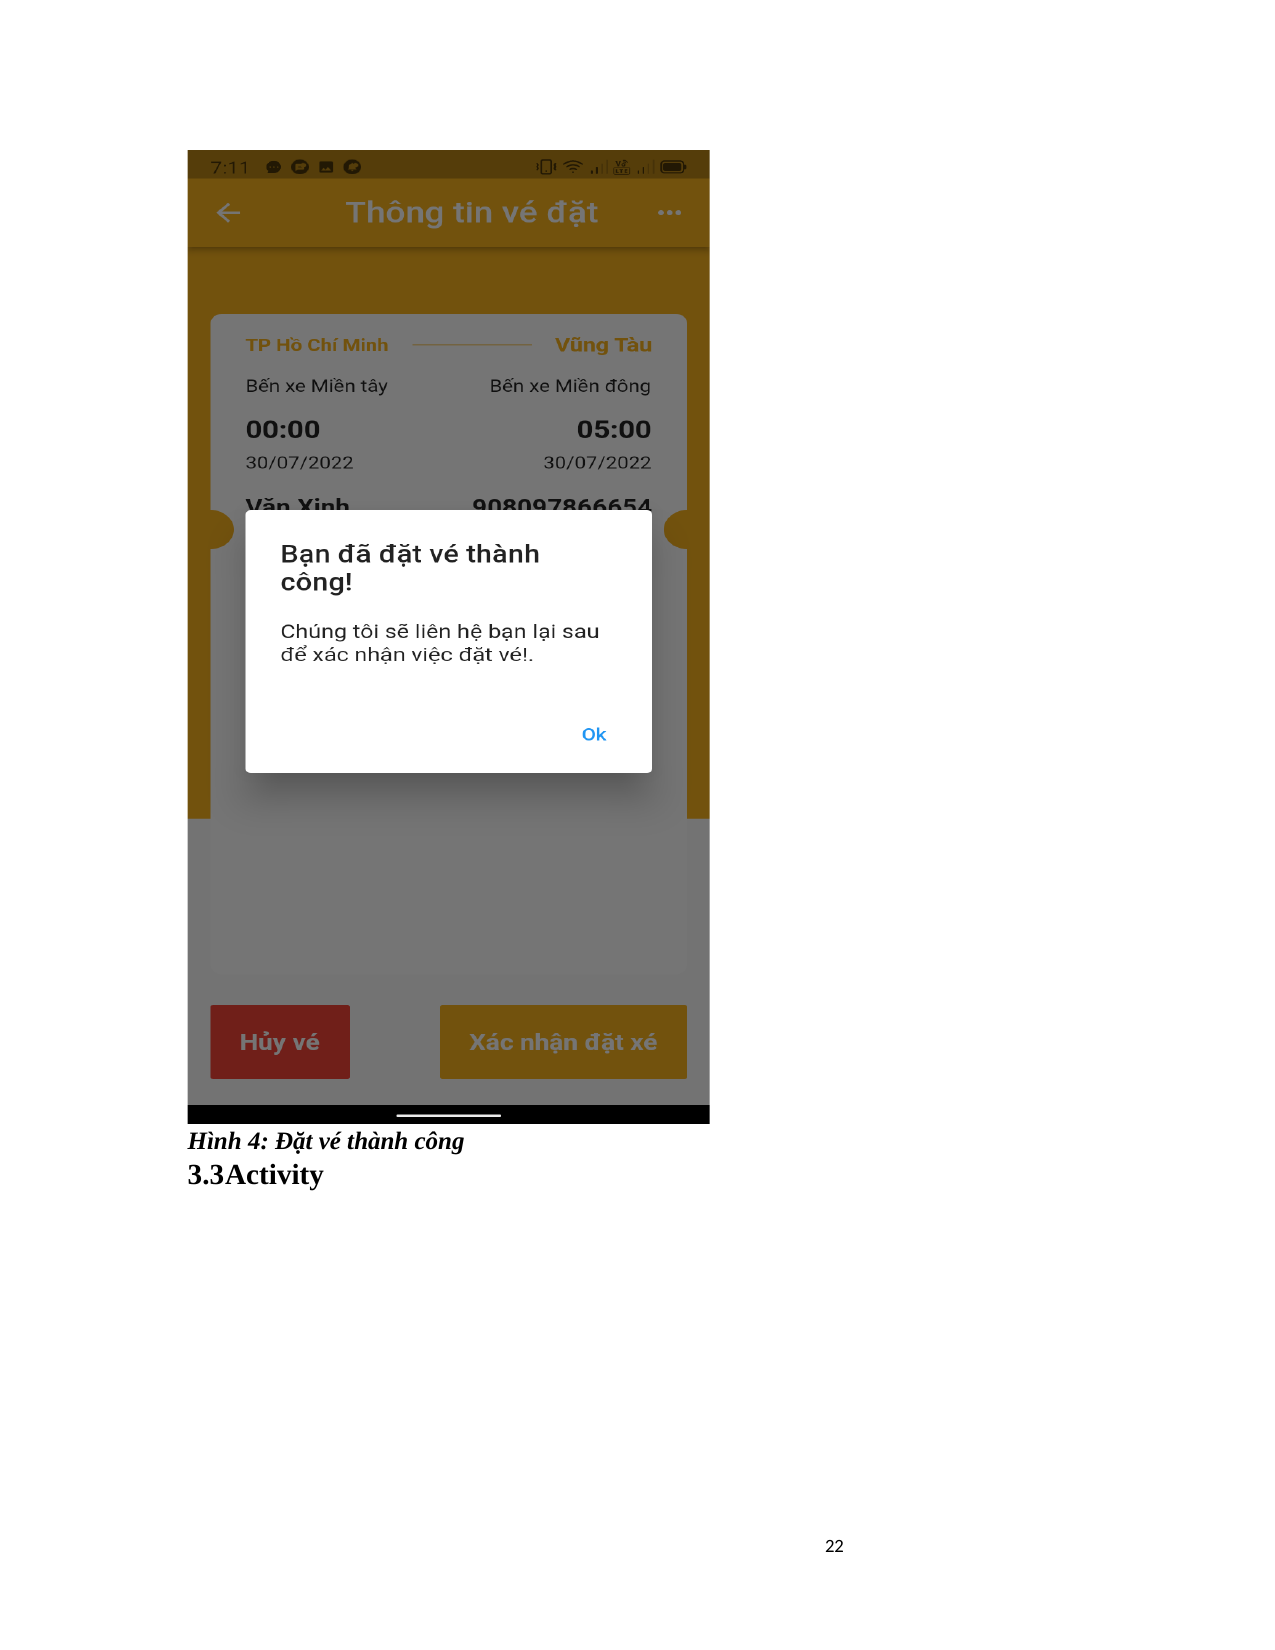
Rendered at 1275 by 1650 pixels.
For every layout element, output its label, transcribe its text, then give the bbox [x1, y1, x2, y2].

list Hình 4: Đặt vé thành công [187, 1126, 1125, 1155]
list Activity [187, 1157, 1125, 1191]
picture [187, 150, 710, 1124]
